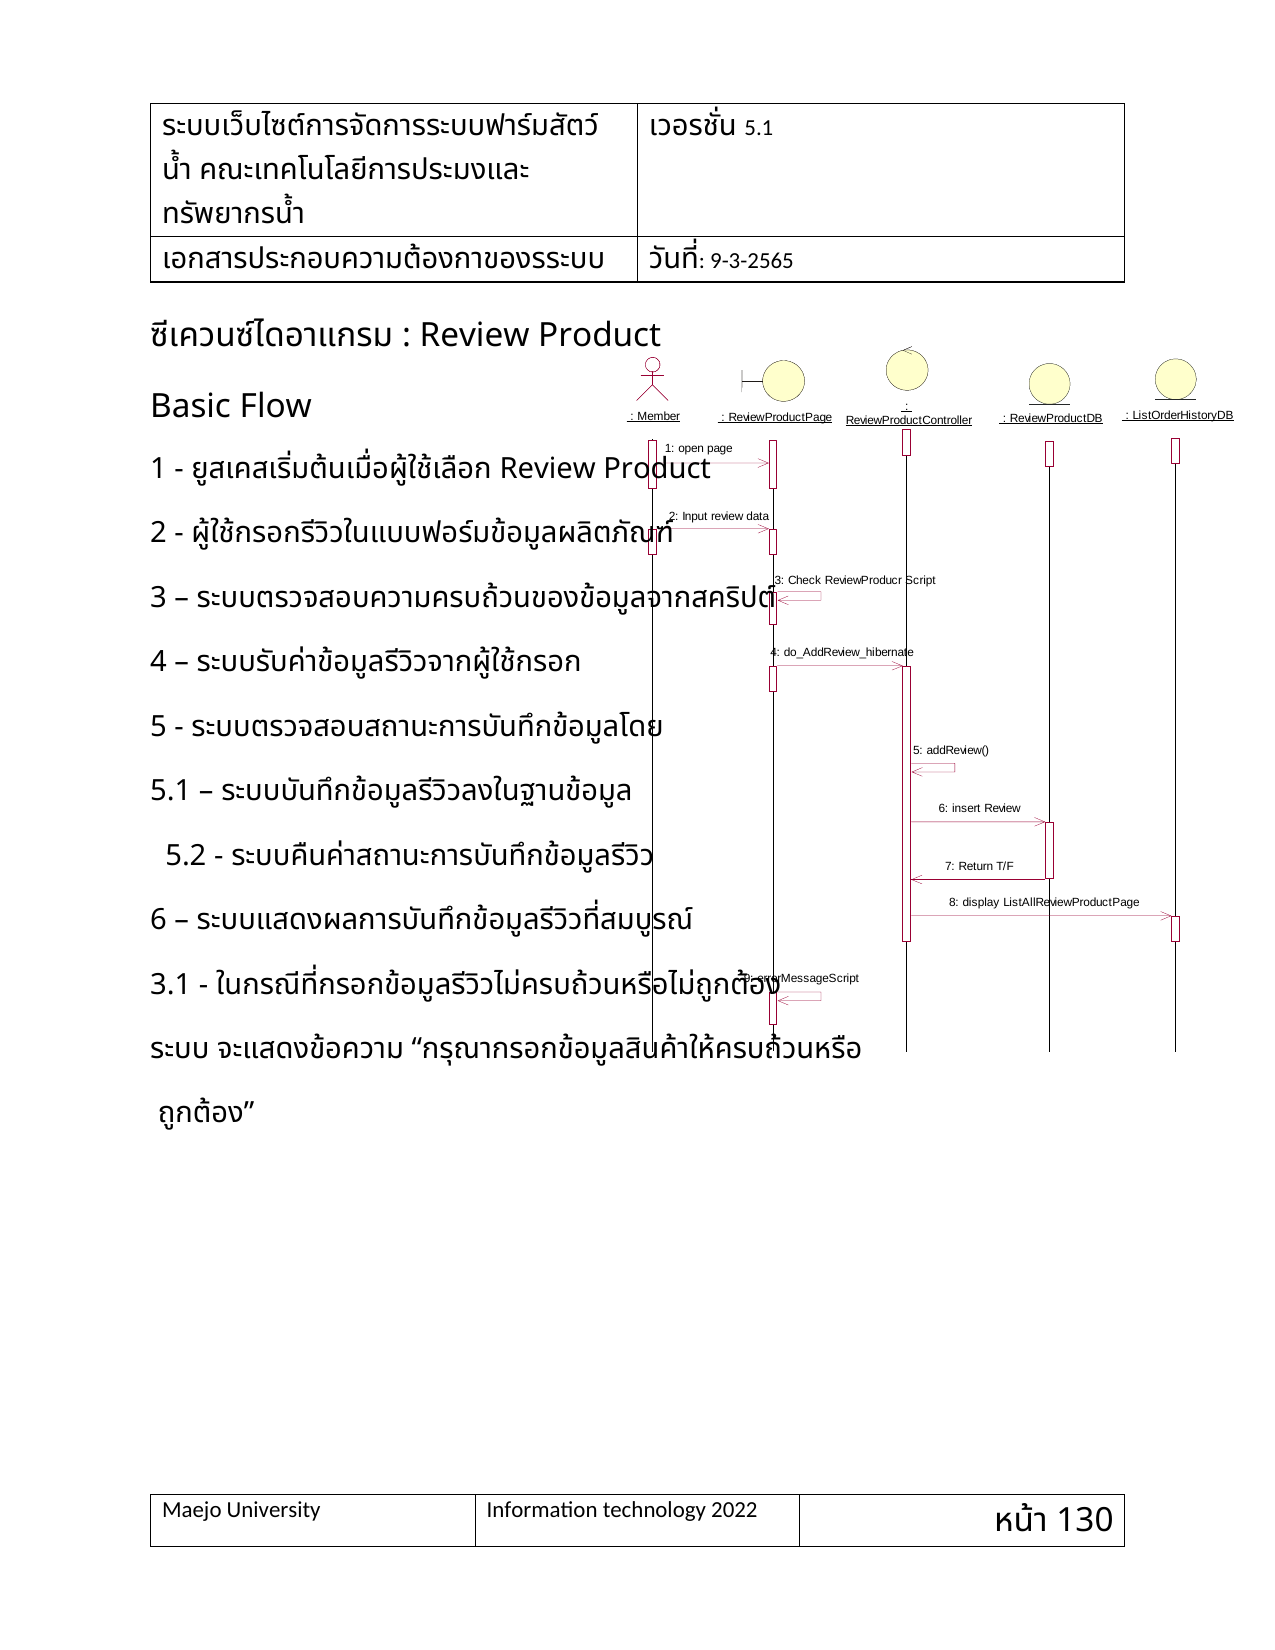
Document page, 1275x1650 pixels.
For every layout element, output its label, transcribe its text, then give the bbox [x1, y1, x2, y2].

text 5.2 - ระบบคืนค่าสถานะการบันทึกข้อมูลรีวิว [150, 834, 1125, 878]
text 4 – ระบบรับค่าข้อมูลรีวิวจากผู้ใช้กรอก [150, 641, 1125, 685]
text ถูกต้อง” [150, 1092, 1125, 1136]
text 3 – ระบบตรวจสอบความครบถ้วนของข้อมูลจากสคริปต์ [150, 576, 1125, 621]
text 3.1 - ในกรณีที่กรอกข้อมูลรีวิวไม่ครบถ้วนหรือไม่ถูกต้อง [150, 963, 1125, 1007]
text ซีเควนซ์ไดอาแกรม : Review Product [150, 310, 1125, 361]
text 5 - ระบบตรวจสอบสถานะการบันทึกข้อมูลโดย [150, 705, 1125, 749]
text 1 - ยูสเคสเริ่มต้นเมื่อผู้ใช้เลือก Review Product [150, 447, 1125, 492]
text Basic Flow [150, 382, 1125, 427]
text 6 – ระบบแสดงผลการบันทึกข้อมูลรีวิวที่สมบูรณ์ [150, 899, 1125, 943]
text 2 - ผู้ใช้กรอกรีวิวในแบบฟอร์มข้อมูลผลิตภัณฑ์ [150, 512, 1125, 556]
text 5.1 – ระบบบันทึกข้อมูลรีวิวลงในฐานข้อมูล [150, 770, 1125, 814]
text ระบบ จะแสดงข้อความ “กรุณากรอกข้อมูลสินค้าให้ครบถ้วนหรือ [150, 1028, 1125, 1072]
